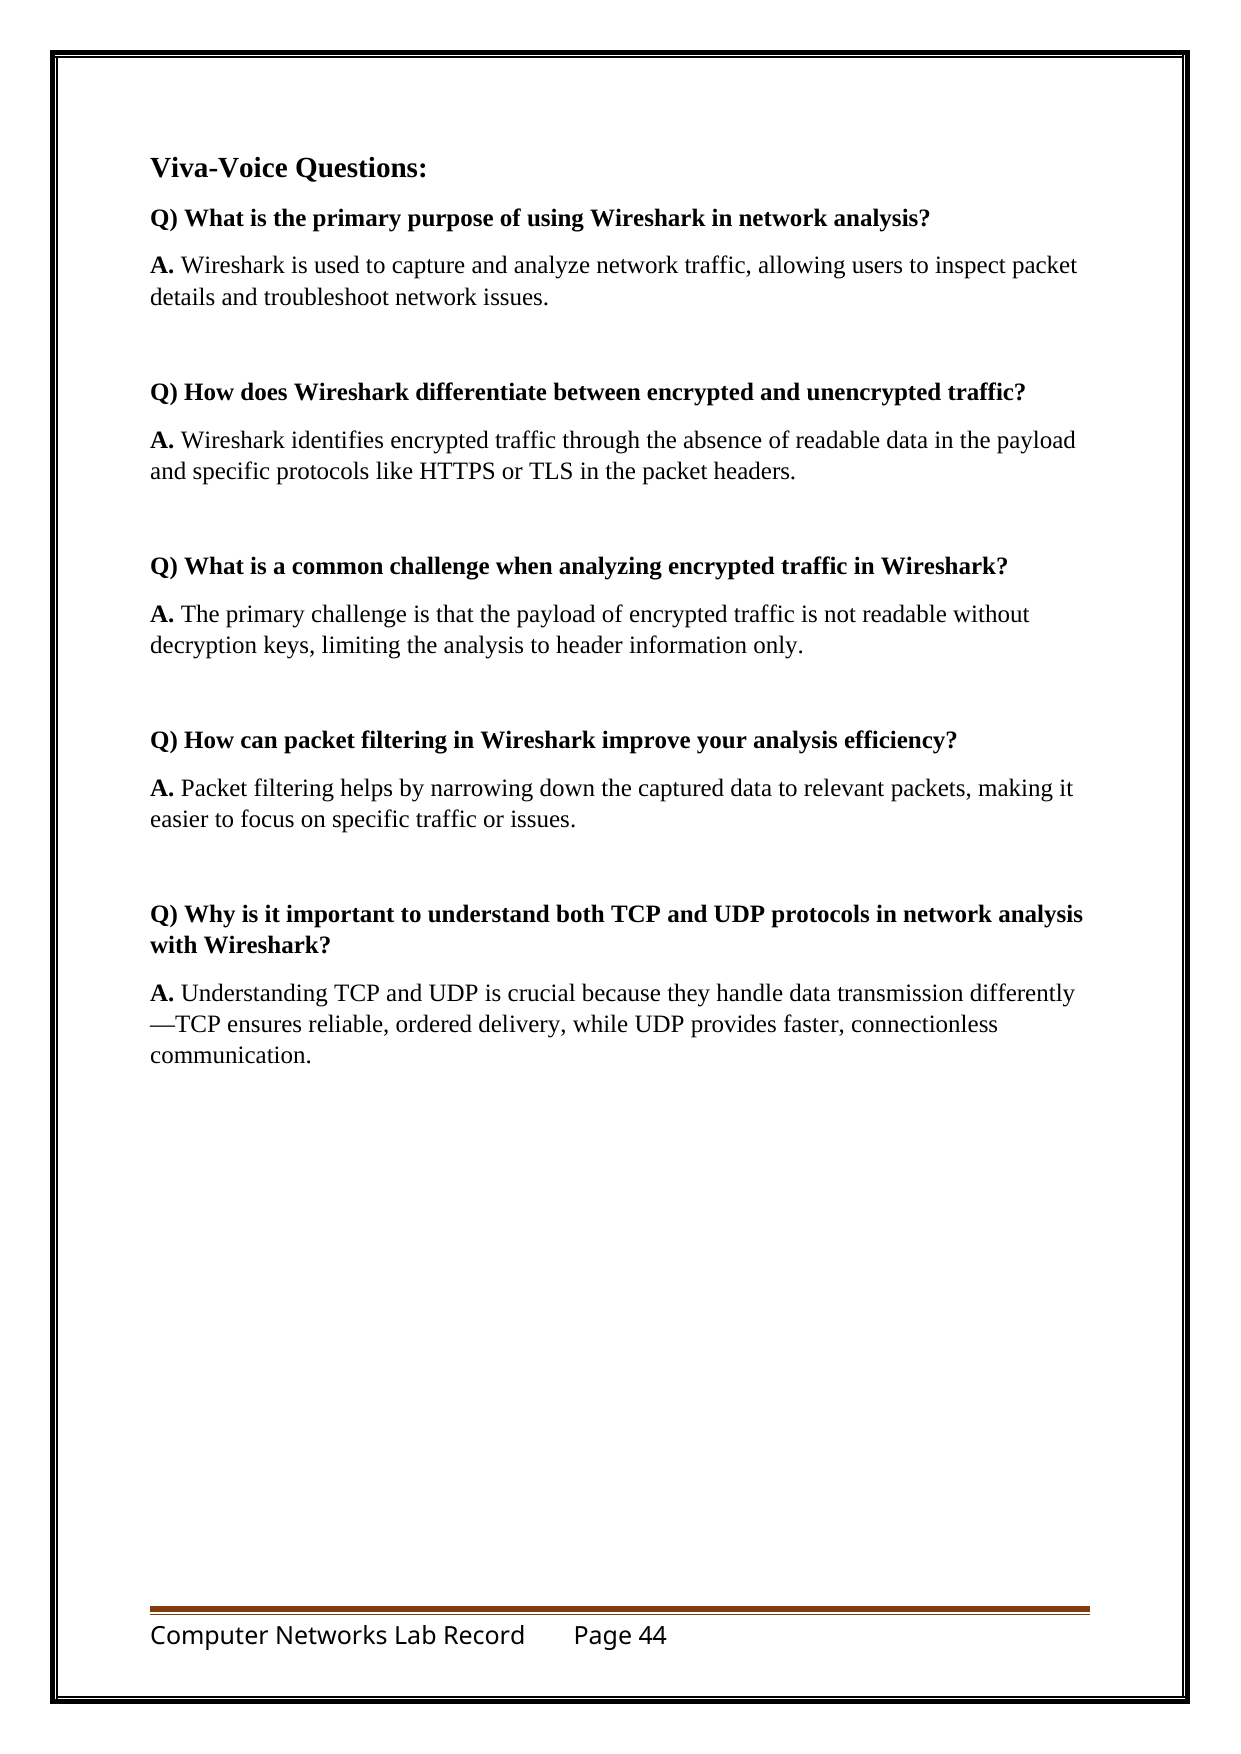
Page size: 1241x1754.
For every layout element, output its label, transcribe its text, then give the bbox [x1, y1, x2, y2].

text Q) How can packet filtering in Wireshark improve your analysis efficiency? [150, 725, 1090, 754]
text Q) What is a common challenge when analyzing encrypted traffic in Wireshark? [150, 551, 1090, 580]
text A. Understanding TCP and UDP is crucial because they handle data transmission differently—TCP ensures reliable, ordered delivery, while UDP provides faster, connectionless communication. [150, 978, 1090, 1069]
text A. The primary challenge is that the payload of encrypted traffic is not readable without decryption keys, limiting the analysis to header information only. [150, 599, 1090, 659]
text Q) Why is it important to understand both TCP and UDP protocols in network analysis with Wireshark? [150, 899, 1090, 959]
text Q) How does Wireshark differentiate between encrypted and unencrypted traffic? [150, 377, 1090, 406]
text A. Packet filtering helps by narrowing down the captured data to relevant packets, making it easier to focus on specific traffic or issues. [150, 773, 1090, 833]
text A. Wireshark identifies encrypted traffic through the absence of readable data in the payload and specific protocols like HTTPS or TLS in the packet headers. [150, 425, 1090, 484]
text A. Wireshark is used to capture and analyze network traffic, allowing users to inspect packet details and troubleshoot network issues. [150, 251, 1090, 310]
text Q) What is the primary purpose of using Wireshark in network analysis? [150, 203, 1090, 232]
text Viva-Voice Questions: [150, 150, 1090, 183]
